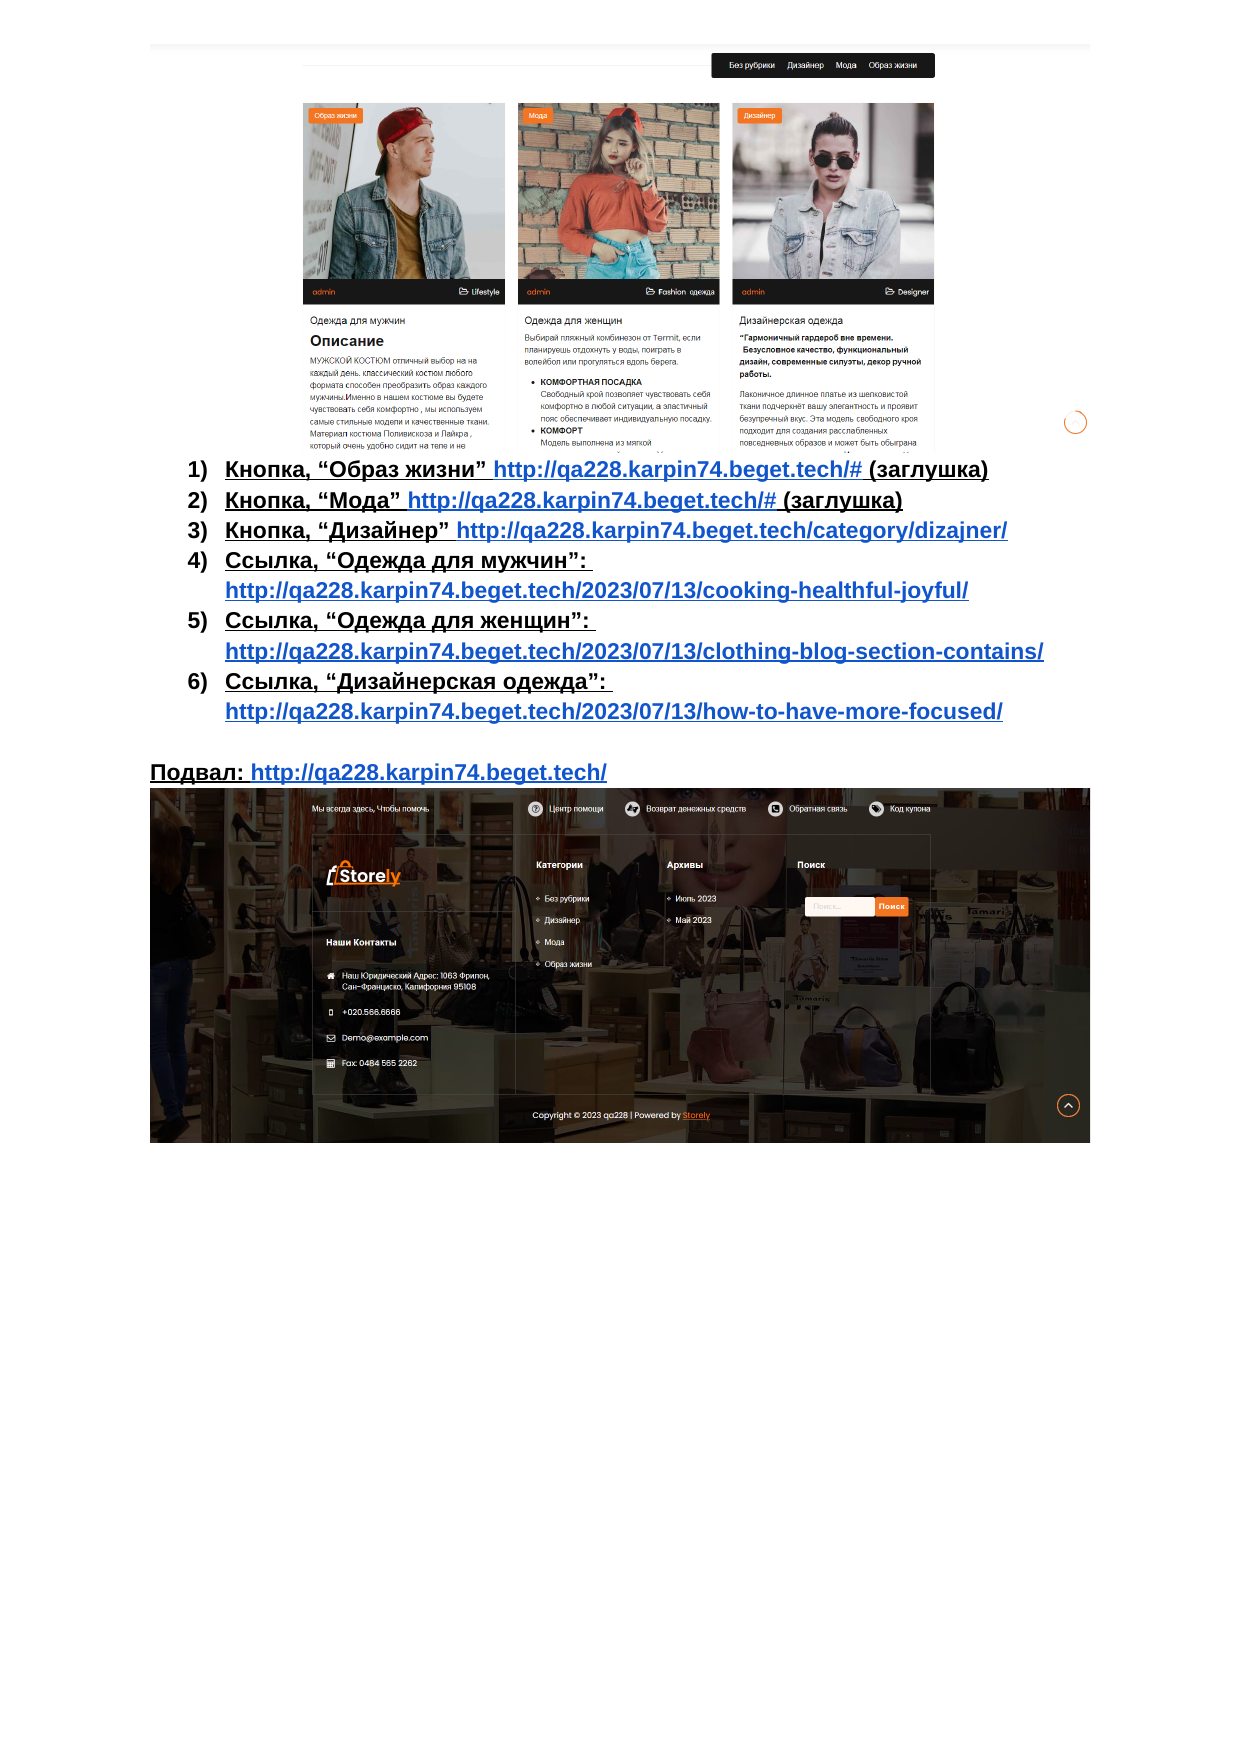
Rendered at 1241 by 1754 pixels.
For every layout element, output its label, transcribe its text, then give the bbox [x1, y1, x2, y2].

list Кнопка, “Дизайнер” http://qa228.karpin74.beget.tech/category/dizajner/ [187, 517, 1090, 543]
list Кнопка, “Образ жизни” http://qa228.karpin74.beget.tech/# (заглушка) [187, 456, 1090, 483]
text Подвал: http://qa228.karpin74.beget.tech/ [150, 758, 1090, 785]
list Кнопка, “Мода” http://qa228.karpin74.beget.tech/# (заглушка) [187, 487, 1090, 513]
list Ссылка, “Одежда для мужчин”: http://qa228.karpin74.beget.tech/2023/07/13/cooking-healthful-joyful/ [187, 547, 1090, 604]
list Ссылка, “Одежда для женщин”: http://qa228.karpin74.beget.tech/2023/07/13/clothing-blog-section-contains/ [187, 607, 1090, 664]
picture [150, 788, 1091, 1143]
picture [150, 44, 1091, 453]
list Ссылка, “Дизайнерская одежда”: http://qa228.karpin74.beget.tech/2023/07/13/how-to-have-more-focused/ [187, 668, 1090, 724]
